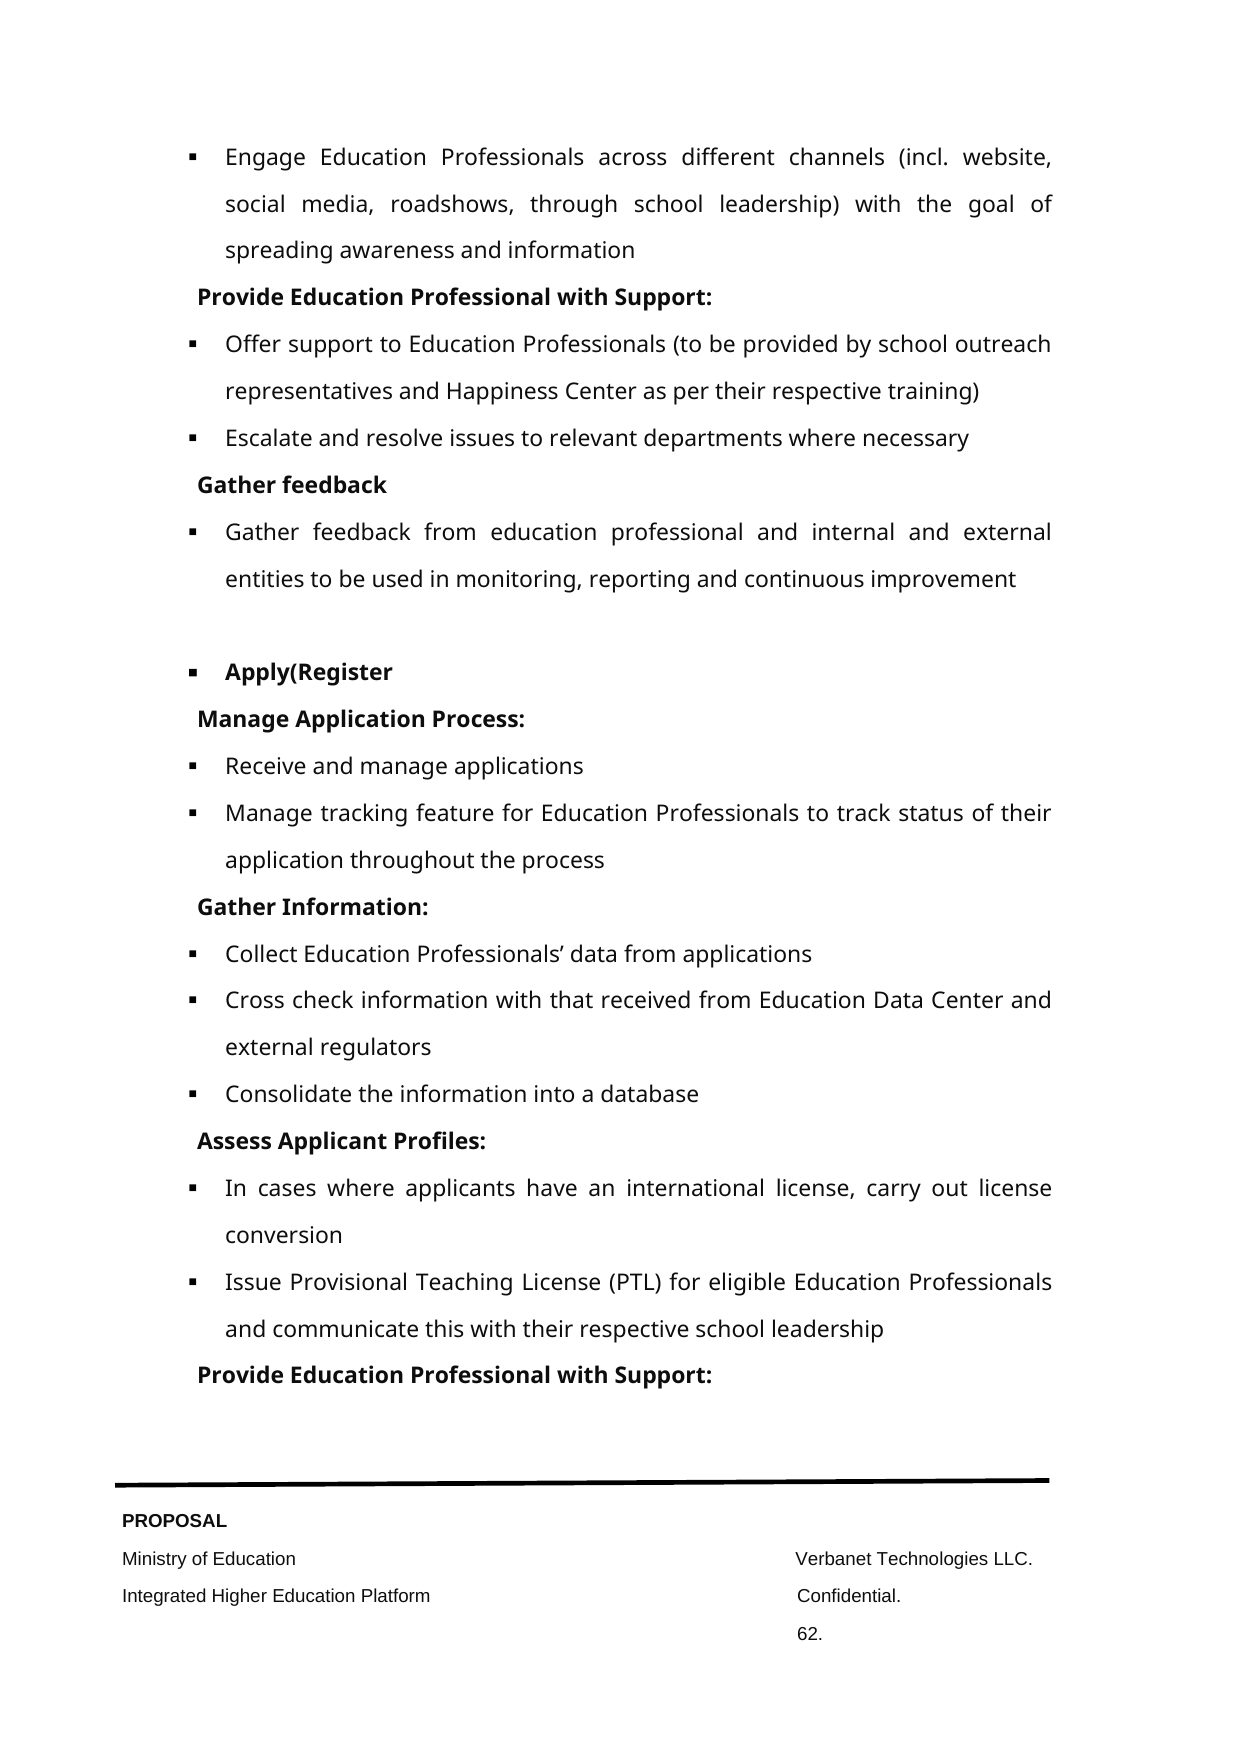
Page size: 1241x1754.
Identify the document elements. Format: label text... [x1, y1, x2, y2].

list Manage tracking feature for Education Professionals to track status of their application throughout the process [187, 797, 1053, 875]
list Gather feedback from education professional and internal and external entities to be used in monitoring, reporting and continuous improvement [187, 516, 1053, 594]
list Collect Education Professionals’ data from applications [187, 937, 1053, 969]
list Assess Applicant Profiles: [197, 1125, 1053, 1156]
list Consolidate the information into a database [187, 1078, 1053, 1109]
list Provide Education Professional with Support: [197, 281, 1053, 312]
list Provide Education Professional with Support: [197, 1359, 1053, 1391]
list Apply(Register [187, 656, 1053, 687]
list Issue Provisional Teaching License (PTL) for eligible Education Professionals and communicate this with their respective school leadership [187, 1266, 1053, 1344]
list In cases where applicants have an international license, carry out license conversion [187, 1172, 1053, 1250]
list Offer support to Education Professionals (to be provided by school outreach representatives and Happiness Center as per their respective training) [187, 328, 1053, 406]
list Receive and manage applications [187, 750, 1053, 781]
list Cross check information with that received from Education Data Center and external regulators [187, 984, 1053, 1062]
list Manage Application Process: [197, 703, 1053, 734]
list Gather Information: [197, 891, 1053, 922]
list Engage Education Professionals across different channels (incl. website, social media, roadshows, through school leadership) with the goal of spreading awareness and information [187, 141, 1053, 266]
list Escalate and resolve issues to relevant departments where necessary [187, 422, 1053, 453]
list Gather feedback [197, 469, 1053, 500]
